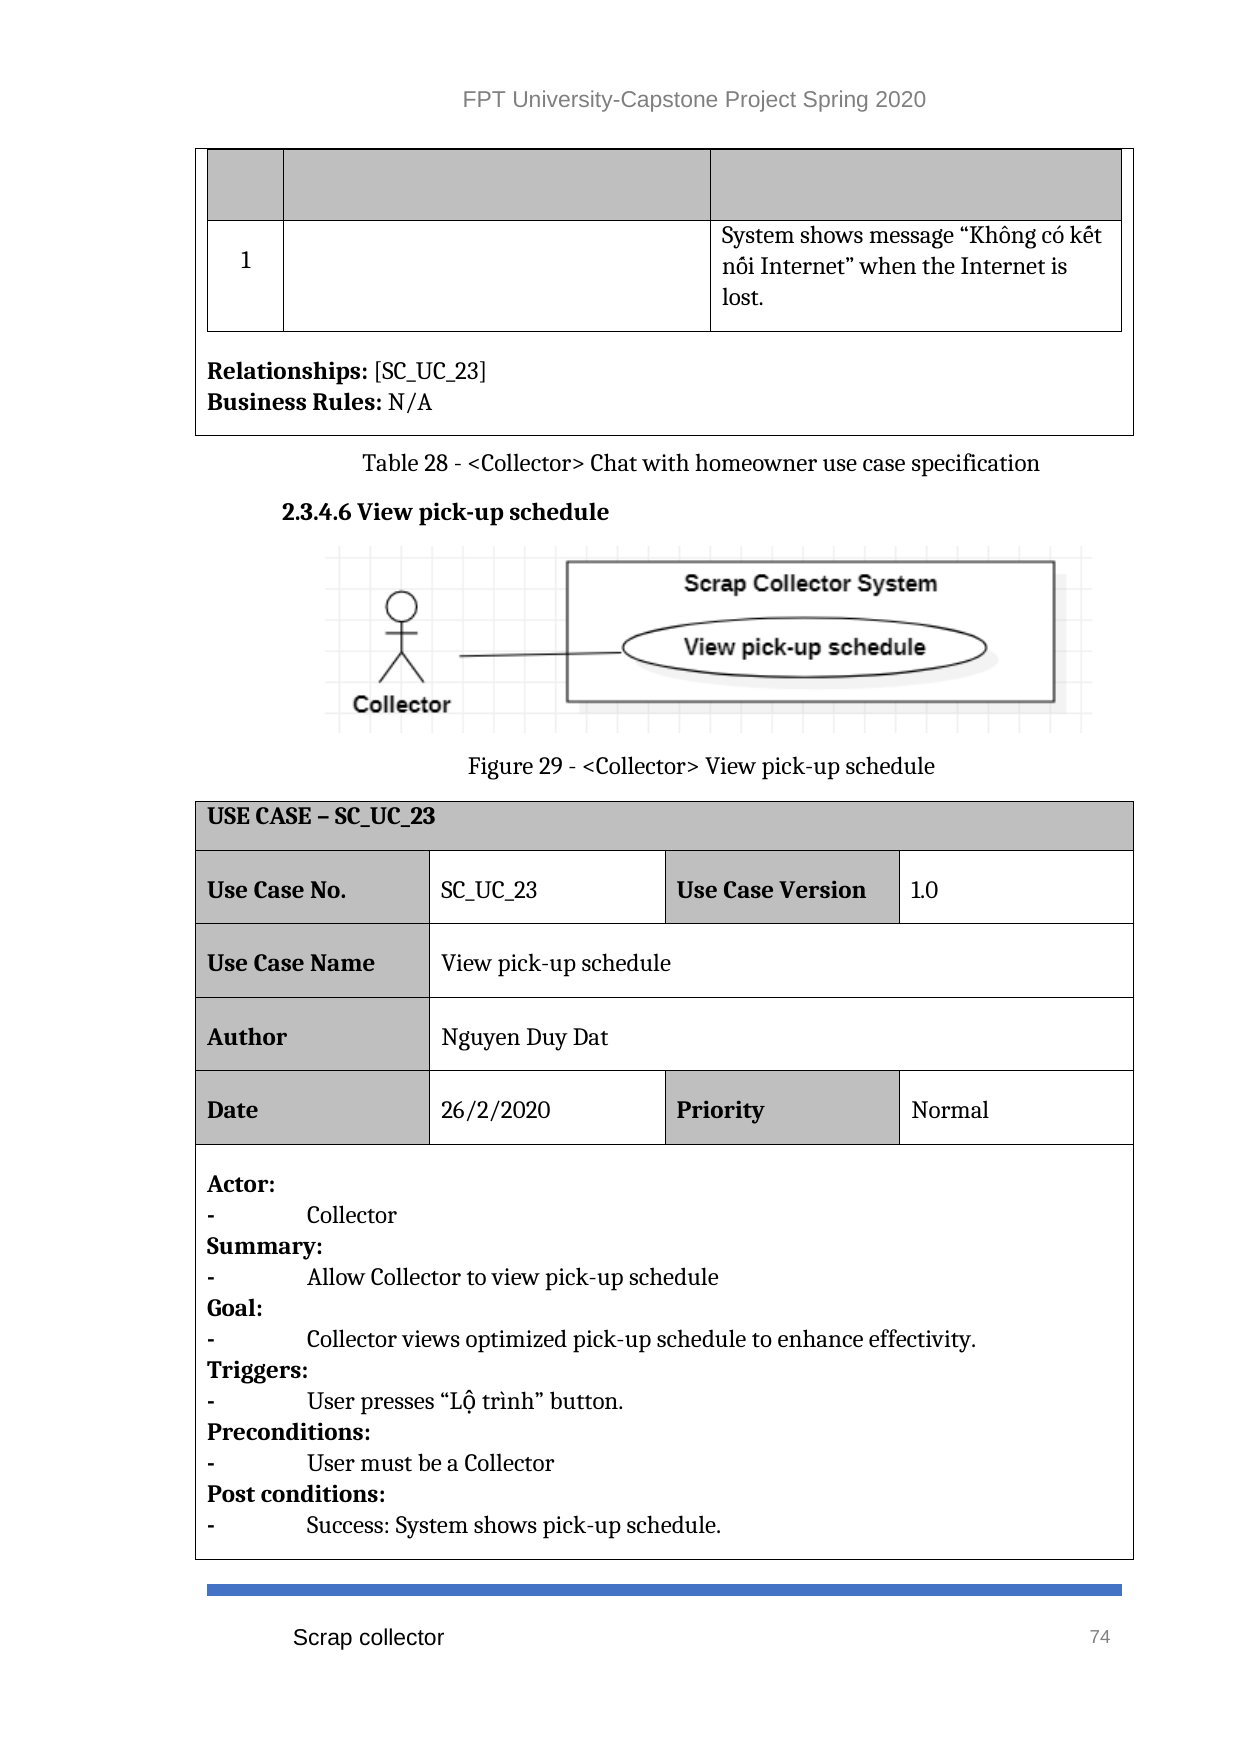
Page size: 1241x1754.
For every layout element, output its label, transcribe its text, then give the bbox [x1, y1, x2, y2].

table_cell Nguyen Duy Dat [430, 998, 1133, 1070]
table_cell Use Case Version [666, 851, 899, 923]
table_cell Use Case No. [196, 851, 429, 923]
table_cell 26/2/2020 [430, 1071, 665, 1144]
table_cell 1.0 [900, 851, 1133, 923]
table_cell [196, 1145, 1133, 1559]
table_cell Priority [666, 1071, 899, 1144]
table_cell SC_UC_23 [430, 851, 665, 923]
table_header USE CASE – SC_UC_23 [196, 802, 1133, 850]
table_cell Use Case Name [196, 924, 429, 997]
table_cell Date [196, 1071, 429, 1144]
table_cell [196, 149, 1133, 435]
table_cell Normal [900, 1071, 1133, 1144]
subtitle 2.3.4.6 View pick-up schedule [282, 498, 1122, 527]
table_cell View pick-up schedule [430, 924, 1133, 997]
table_cell Author [196, 998, 429, 1070]
picture [325, 546, 1093, 733]
